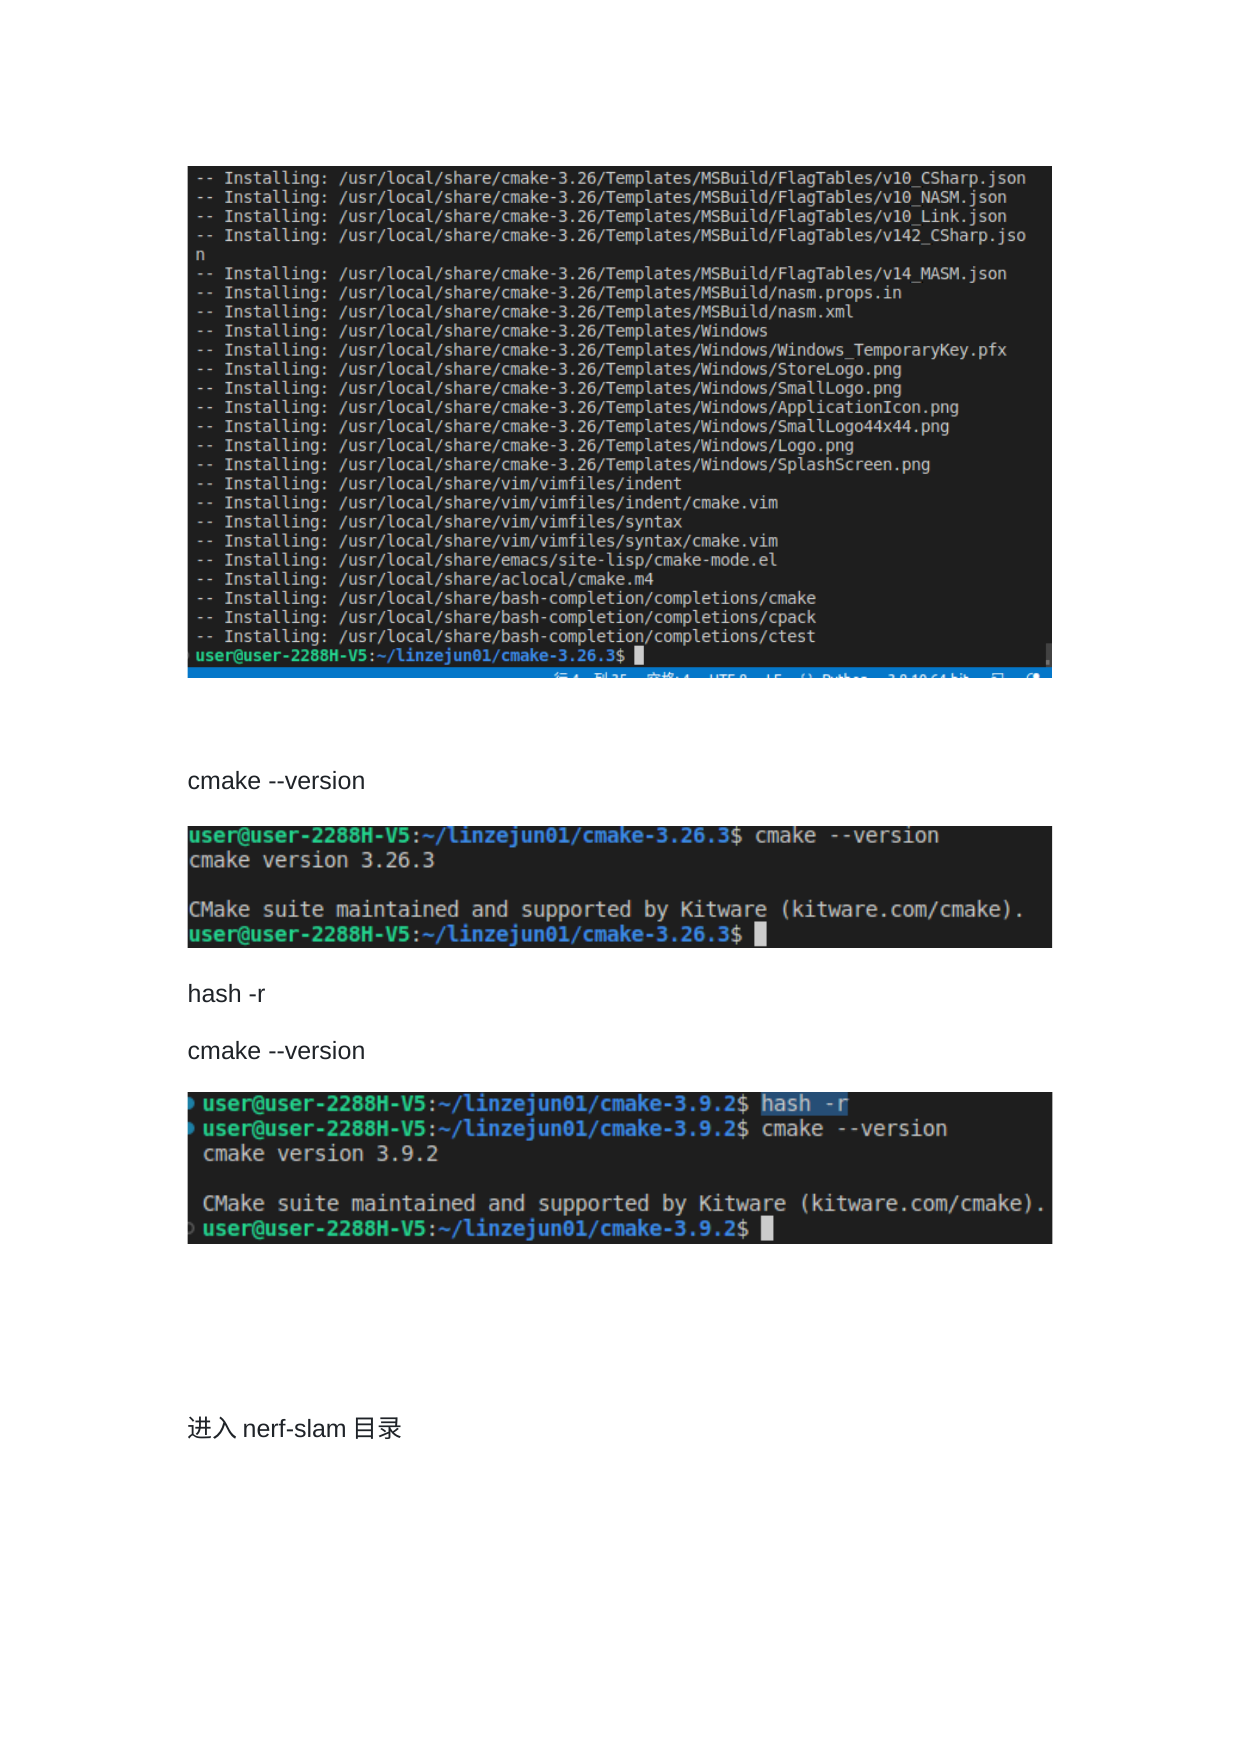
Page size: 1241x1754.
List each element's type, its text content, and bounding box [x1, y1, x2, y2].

text cmake --version [187, 764, 1053, 797]
text hash -r [187, 977, 1053, 1009]
picture [187, 1092, 1053, 1244]
picture [187, 826, 1053, 948]
picture [187, 166, 1052, 678]
text cmake --version [187, 1034, 1053, 1067]
text 进入nerf-slam目录 [187, 1394, 1053, 1459]
